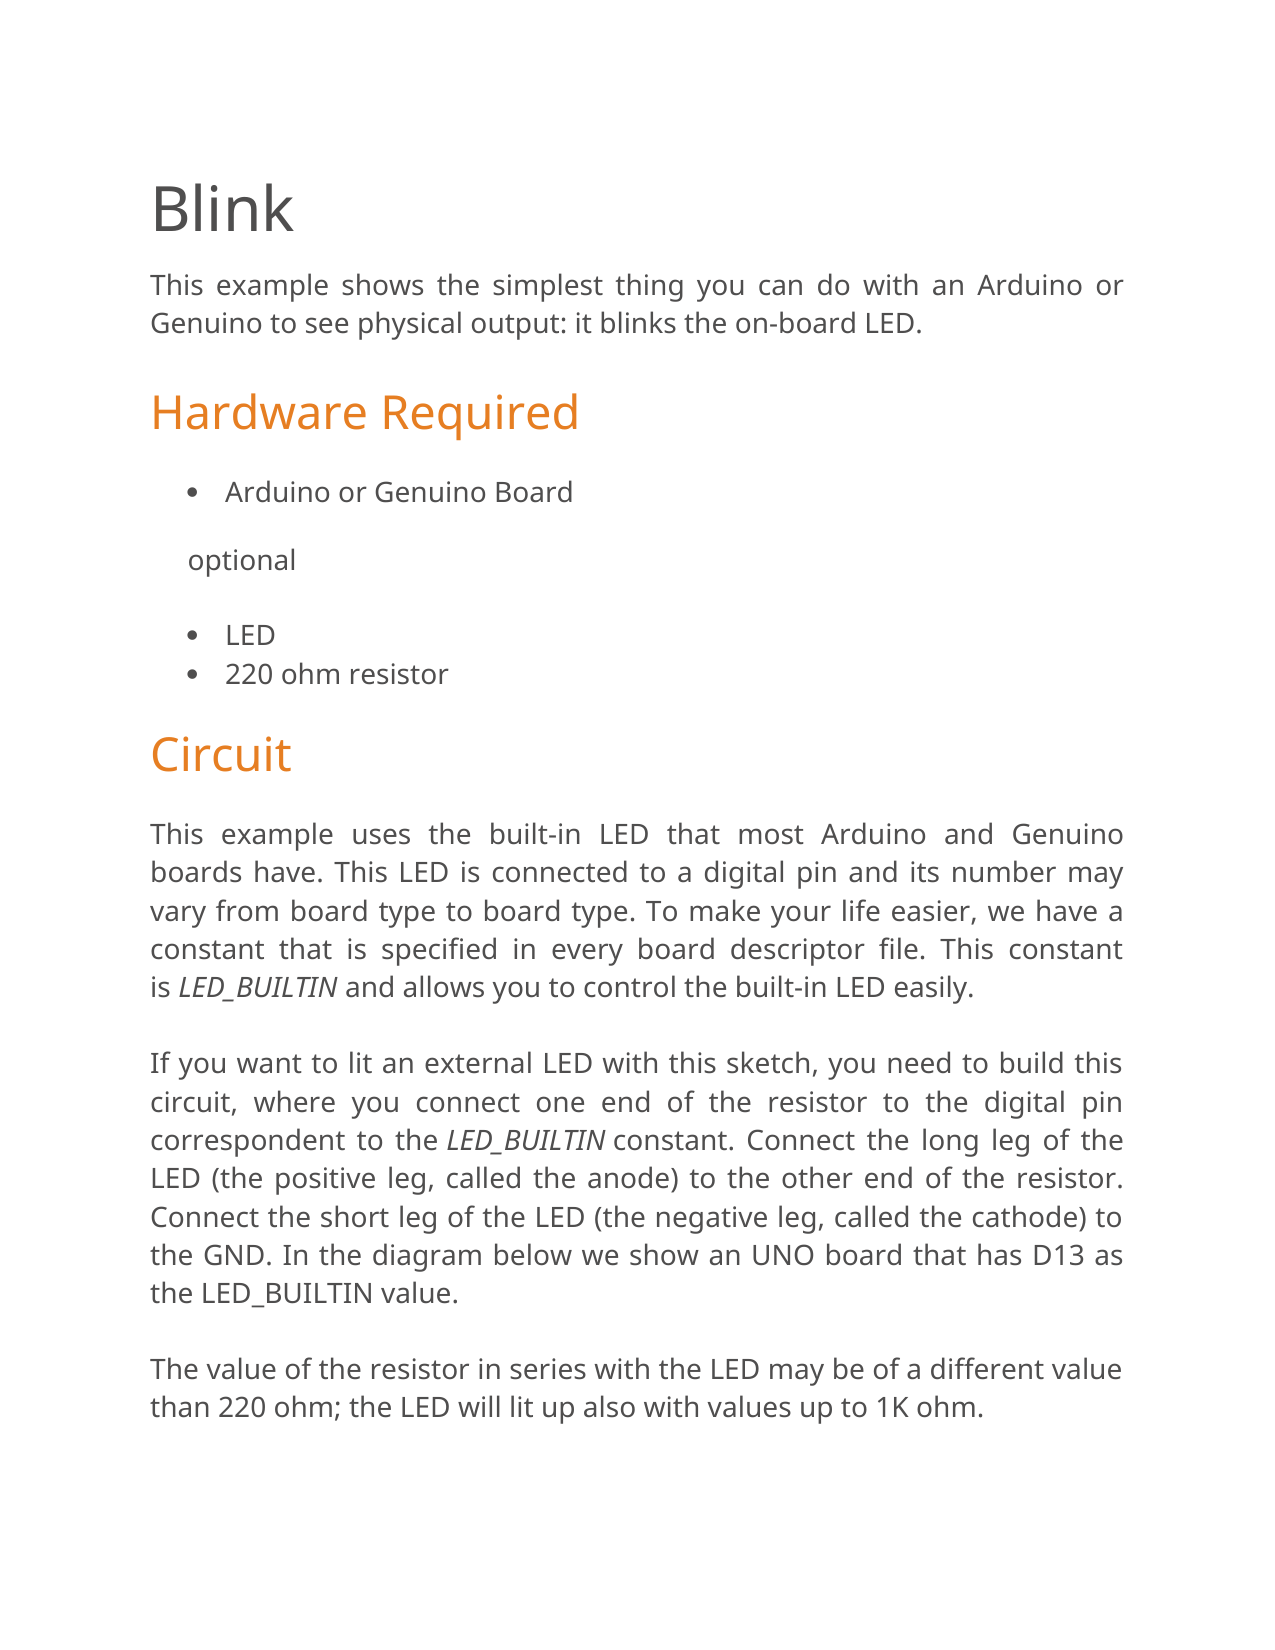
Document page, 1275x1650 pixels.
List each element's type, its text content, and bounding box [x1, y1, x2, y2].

text Hardware Required [150, 379, 1125, 443]
text This example uses the built-in LED that most Arduino and Genuino boards have. This LED is connected to a digital pin and its number may vary from board type to board type. To make your life easier, we have a constant that is specified in every board descriptor file. This constant is LED_BUILTIN and allows you to control the built-in LED easily. [150, 814, 1125, 1006]
text Blink [150, 165, 1125, 250]
text If you want to lit an external LED with this sketch, you need to build this circuit, where you connect one end of the resistor to the digital pin correspondent to the LED_BUILTIN constant. Connect the long leg of the LED (the positive leg, called the anode) to the other end of the resistor. Connect the short leg of the LED (the negative leg, called the cathode) to the GND. In the diagram below we show an UNO board that has D13 as the LED_BUILTIN value. [150, 1044, 1125, 1312]
text The value of the resistor in series with the LED may be of a different value than 220 ohm; the LED will lit up also with values up to 1K ohm. [150, 1349, 1125, 1426]
list 220 ohm resistor [187, 654, 1125, 692]
list Arduino or Genuino Board [187, 472, 1125, 511]
list LED [187, 616, 1125, 654]
text This example shows the simplest thing you can do with an Arduino or Genuino to see physical output: it blinks the on-board LED. [150, 265, 1125, 342]
text optional [187, 540, 1125, 578]
text Circuit [150, 721, 1125, 785]
